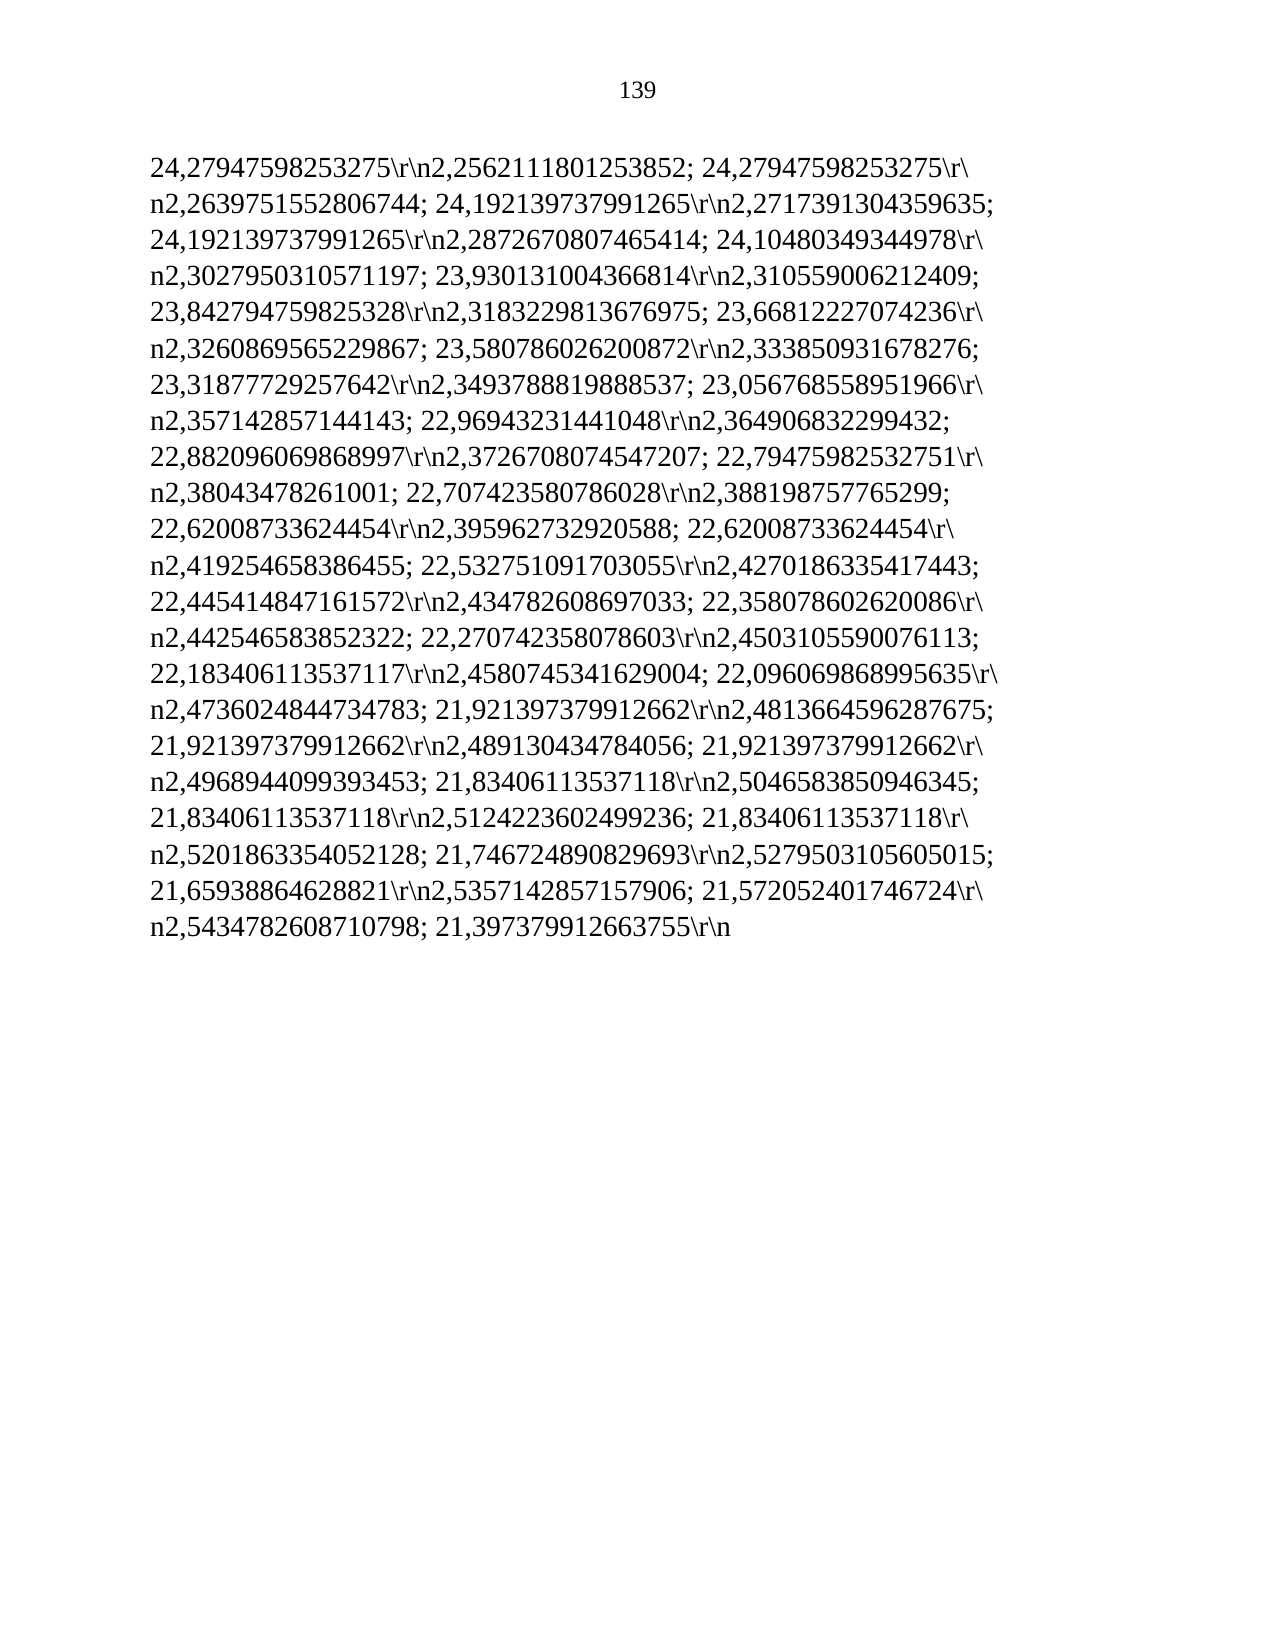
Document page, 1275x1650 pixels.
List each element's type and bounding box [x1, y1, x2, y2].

text [150, 150, 1125, 943]
